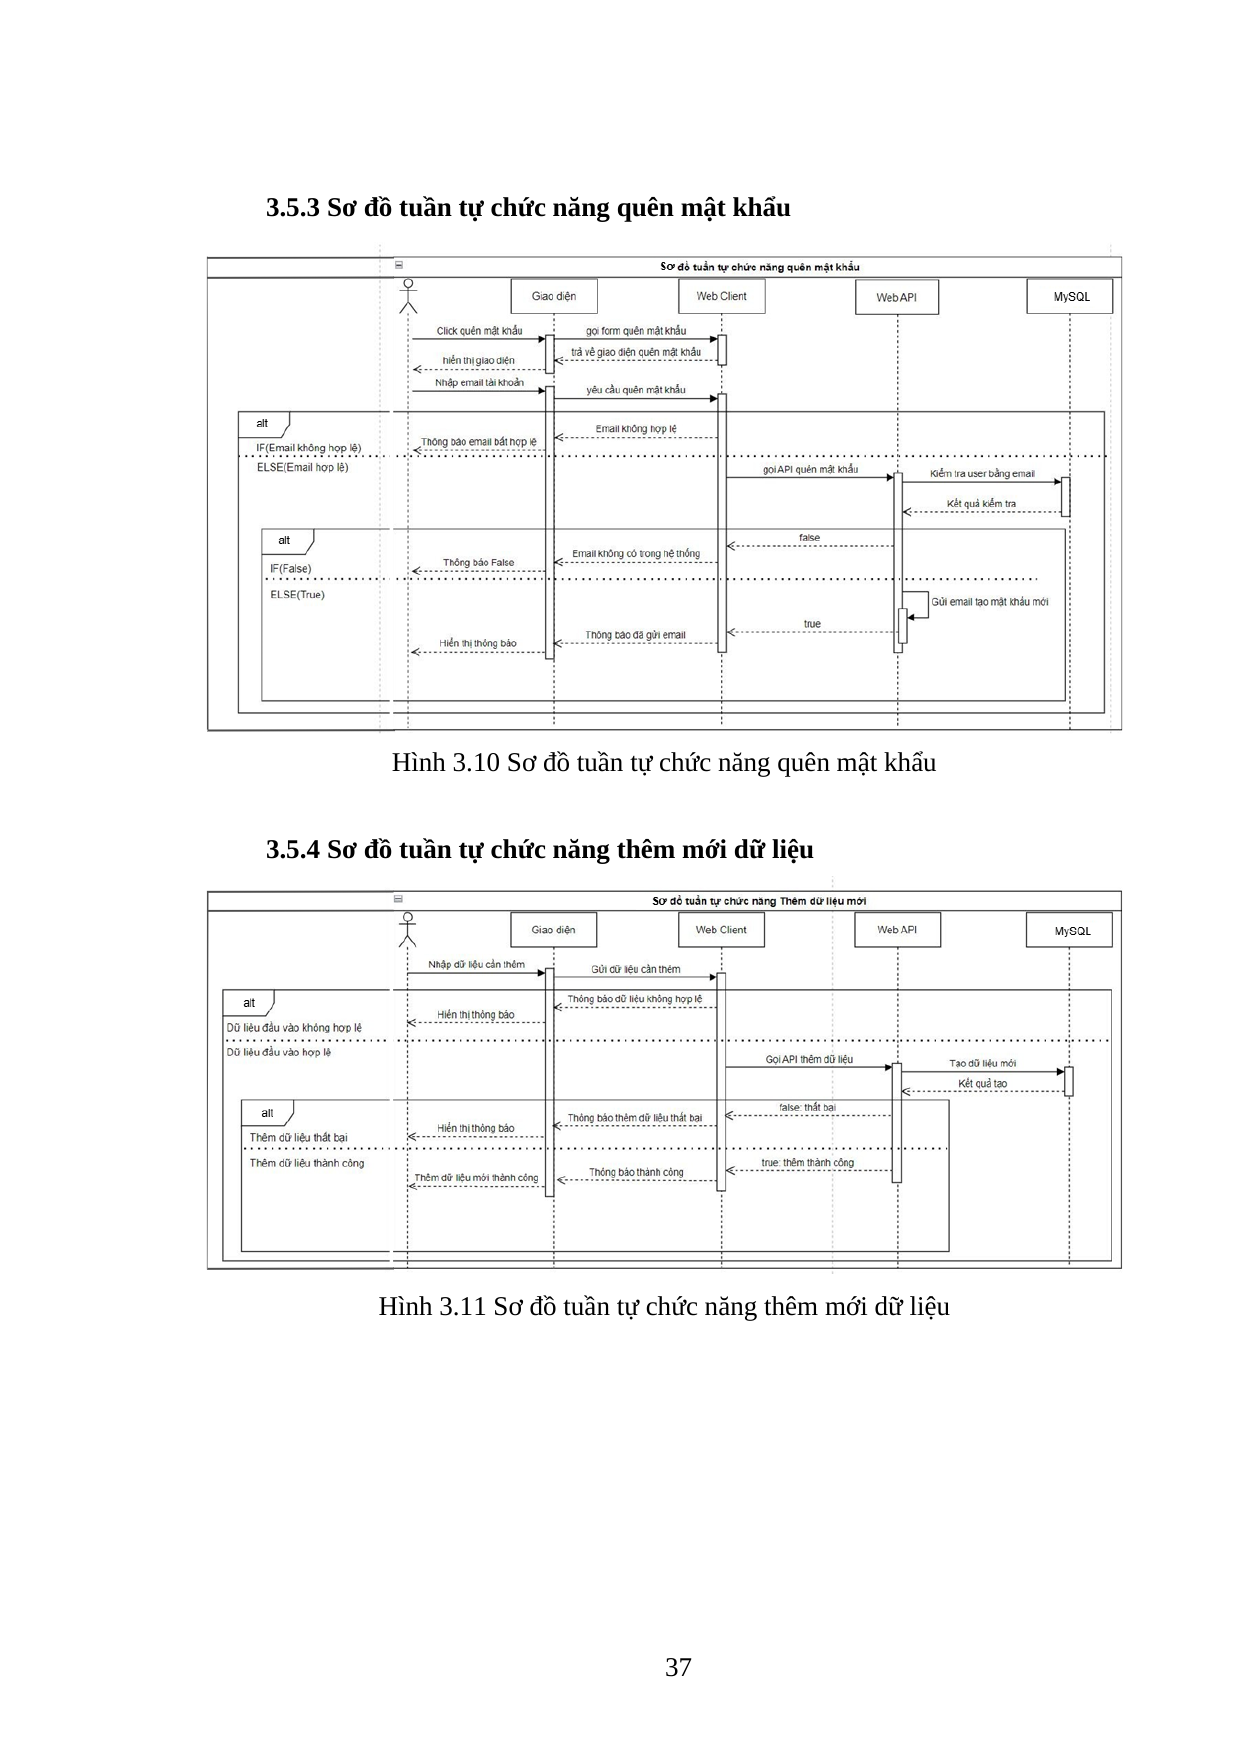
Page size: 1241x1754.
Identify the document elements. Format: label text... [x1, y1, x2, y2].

picture [206, 876, 1123, 1278]
picture [206, 235, 1123, 734]
subtitle 3.5.3 Sơ đồ tuần tự chức năng quên mật khẩu [207, 191, 1122, 222]
text Hình 3.11 Sơ đồ tuần tự chức năng thêm mới dữ liệu [207, 1290, 1122, 1321]
subtitle 3.5.4 Sơ đồ tuần tự chức năng thêm mới dữ liệu [207, 833, 1122, 864]
text Hình 3.10 Sơ đồ tuần tự chức năng quên mật khẩu [207, 746, 1122, 777]
